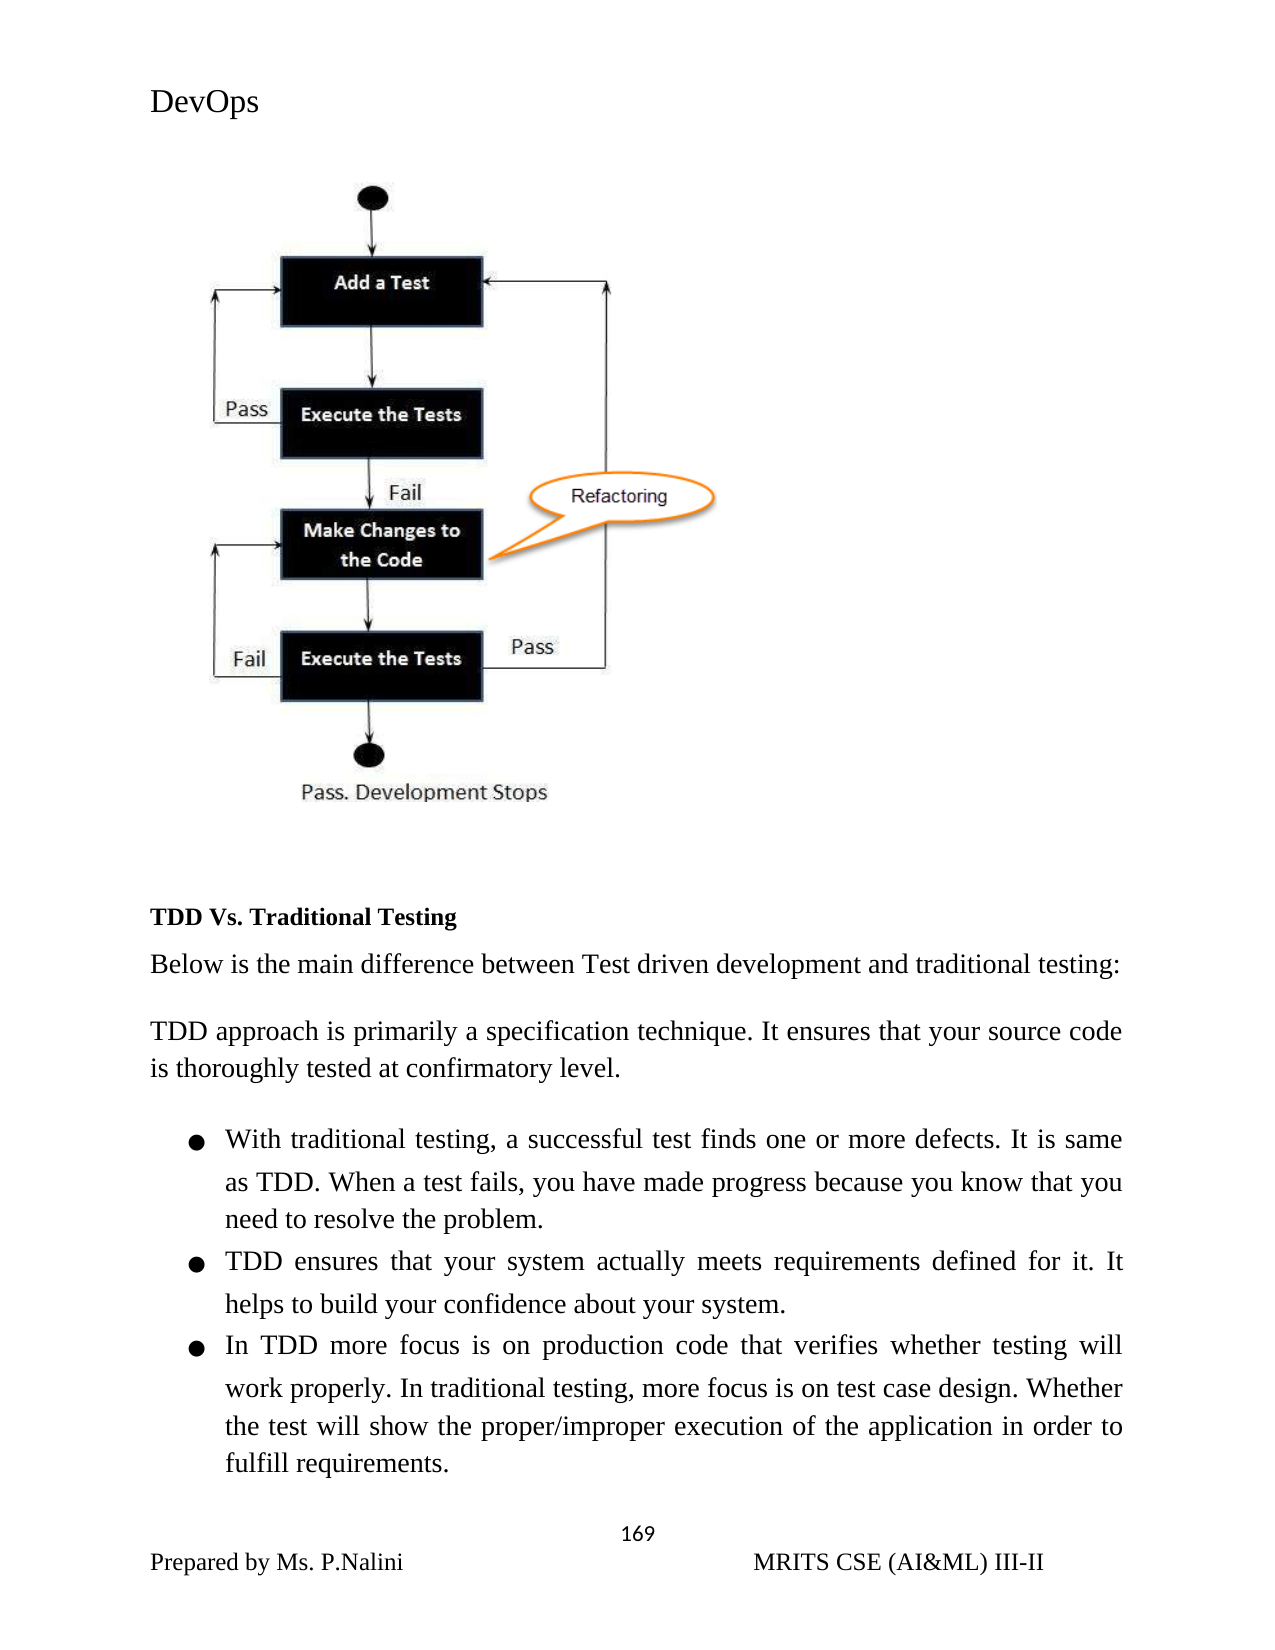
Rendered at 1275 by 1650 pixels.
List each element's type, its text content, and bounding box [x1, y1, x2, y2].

picture [194, 177, 718, 802]
list TDD ensures that your system actually meets requirements defined for it. It helps to build your confidence about your system. [187, 1239, 1125, 1319]
text Below is the main difference between Test driven development and traditional testing: [150, 947, 1125, 980]
text TDD approach is primarily a specification technique. It ensures that your source code is thoroughly tested at confirmatory level. [150, 1014, 1125, 1083]
list In TDD more focus is on production code that verifies whether testing will work properly. In traditional testing, more focus is on test case design. Whether the test will show the proper/improper execution of the application in order to fulfill requirements. [187, 1324, 1125, 1478]
list With traditional testing, a successful test finds one or more defects. It is same as TDD. When a test fails, you have made progress because you know that you need to resolve the problem. [187, 1117, 1125, 1234]
subtitle TDD Vs. Traditional Testing [150, 902, 1125, 931]
